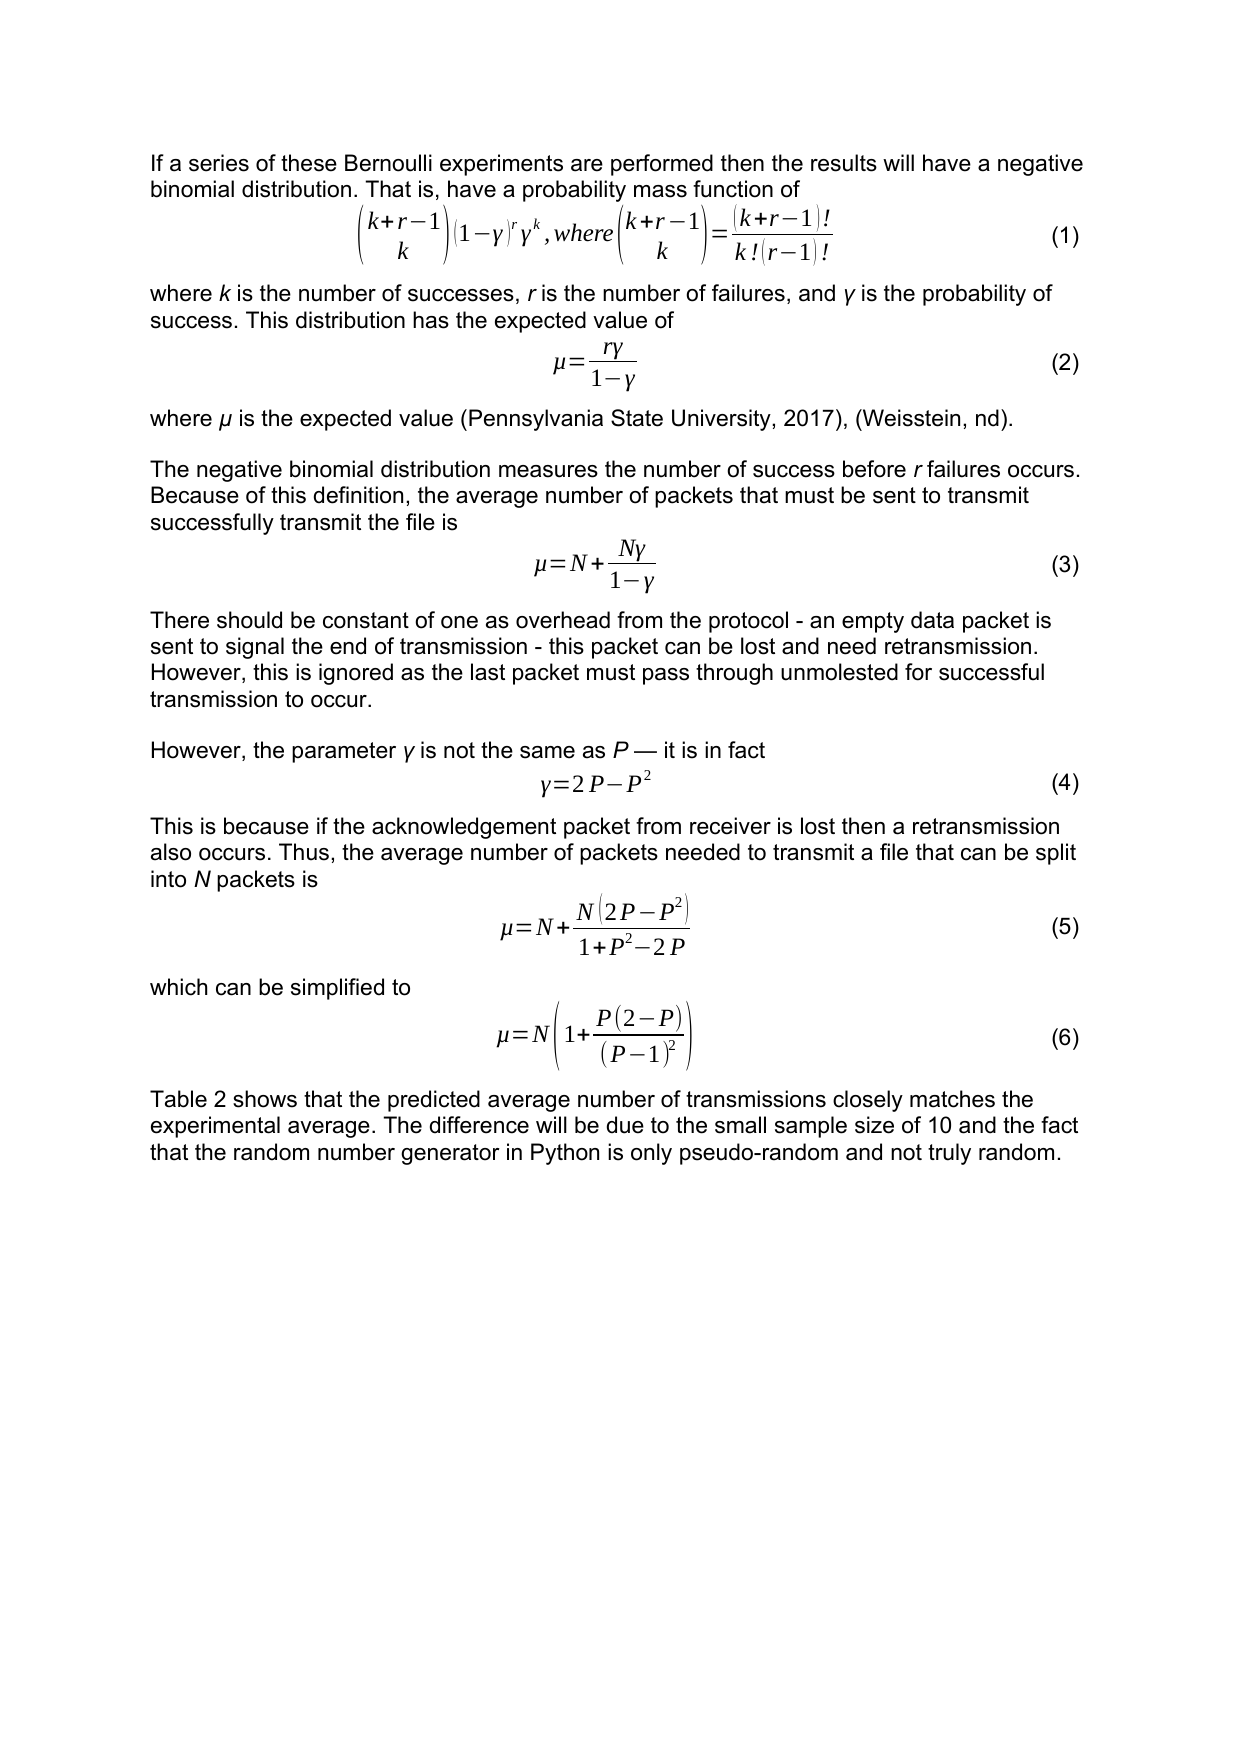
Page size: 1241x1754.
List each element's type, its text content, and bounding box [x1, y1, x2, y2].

table_header [150, 763, 1040, 813]
table_header (5) [1040, 892, 1090, 974]
table_header [150, 203, 1040, 280]
table_header (3) [1040, 535, 1090, 607]
table_header (2) [1040, 333, 1090, 404]
table_header [150, 892, 1040, 974]
text where µ is the expected value (Pennsylvania State University, 2017), (Weisstein, nd). [150, 404, 1090, 431]
text This is because if the acknowledgement packet from receiver is lost then a retransmission also occurs. Thus, the average number of packets needed to transmit a file that can be split into N packets is [150, 813, 1090, 892]
text The negative binomial distribution measures the number of success before r failures occurs. Because of this definition, the average number of packets that must be sent to transmit successfully transmit the file is [150, 456, 1090, 535]
table_header [150, 333, 1040, 404]
table_header [150, 1000, 1040, 1086]
table_header (6) [1040, 1000, 1090, 1086]
text There should be constant of one as overhead from the protocol - an empty data packet is sent to signal the end of transmission - this packet can be lost and need retransmission. However, this is ignored as the last packet must pass through unmolested for successful transmission to occur. [150, 607, 1090, 712]
text Table 2 shows that the predicted average number of transmissions closely matches the experimental average. The difference will be due to the small sample size of 10 and the fact that the random number generator in Python is only pseudo-random and not truly random. [150, 1086, 1090, 1165]
text If a series of these Bernoulli experiments are performed then the results will have a negative binomial distribution. That is, have a probability mass function of [150, 150, 1090, 203]
text which can be simplified to [150, 974, 1090, 1000]
table_header (1) [1040, 203, 1090, 280]
text However, the parameter γ is not the same as P — it is in fact [150, 737, 1090, 763]
text where k is the number of successes, r is the number of failures, and γ is the probability of success. This distribution has the expected value of [150, 280, 1090, 333]
table_header (4) [1040, 763, 1090, 813]
table_header [150, 535, 1040, 607]
